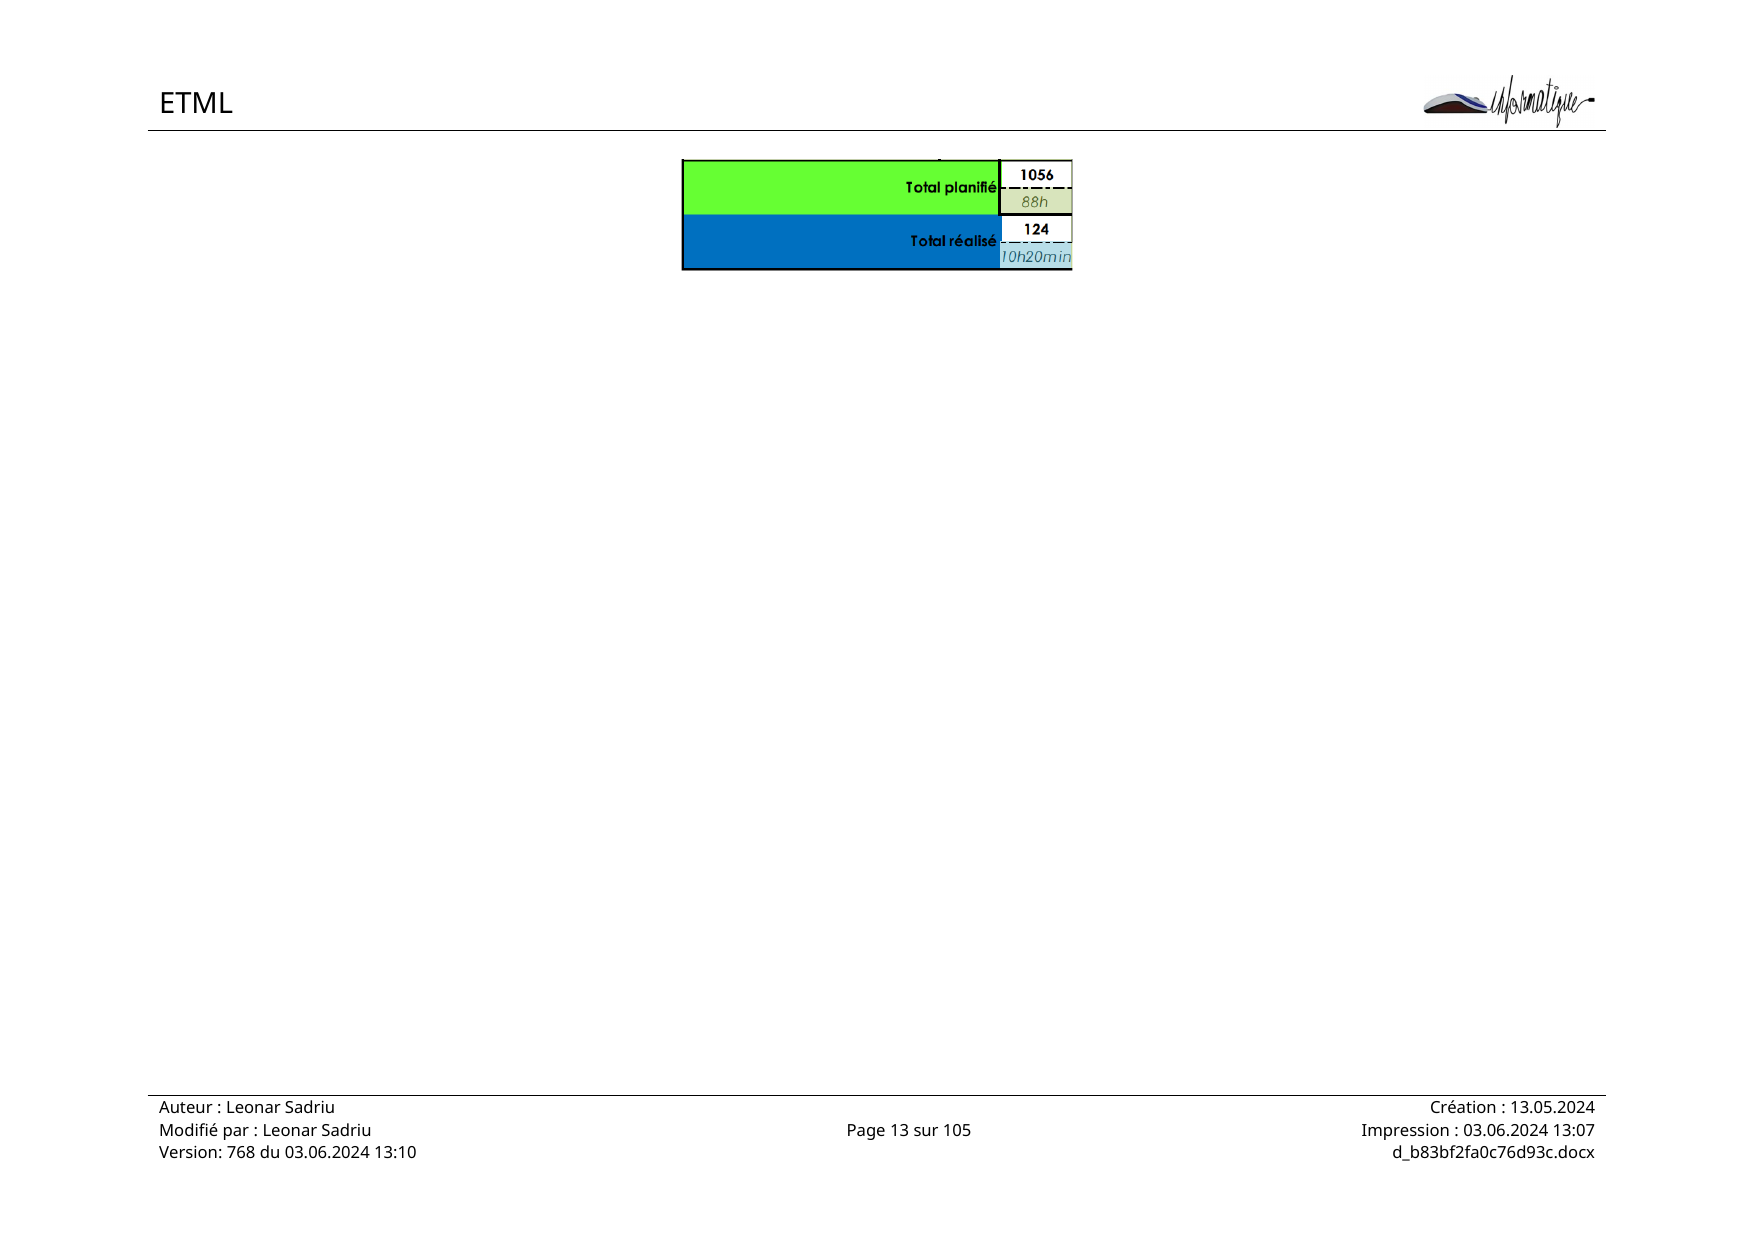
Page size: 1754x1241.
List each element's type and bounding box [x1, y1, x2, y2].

picture [681, 159, 1073, 271]
picture [1423, 75, 1595, 128]
